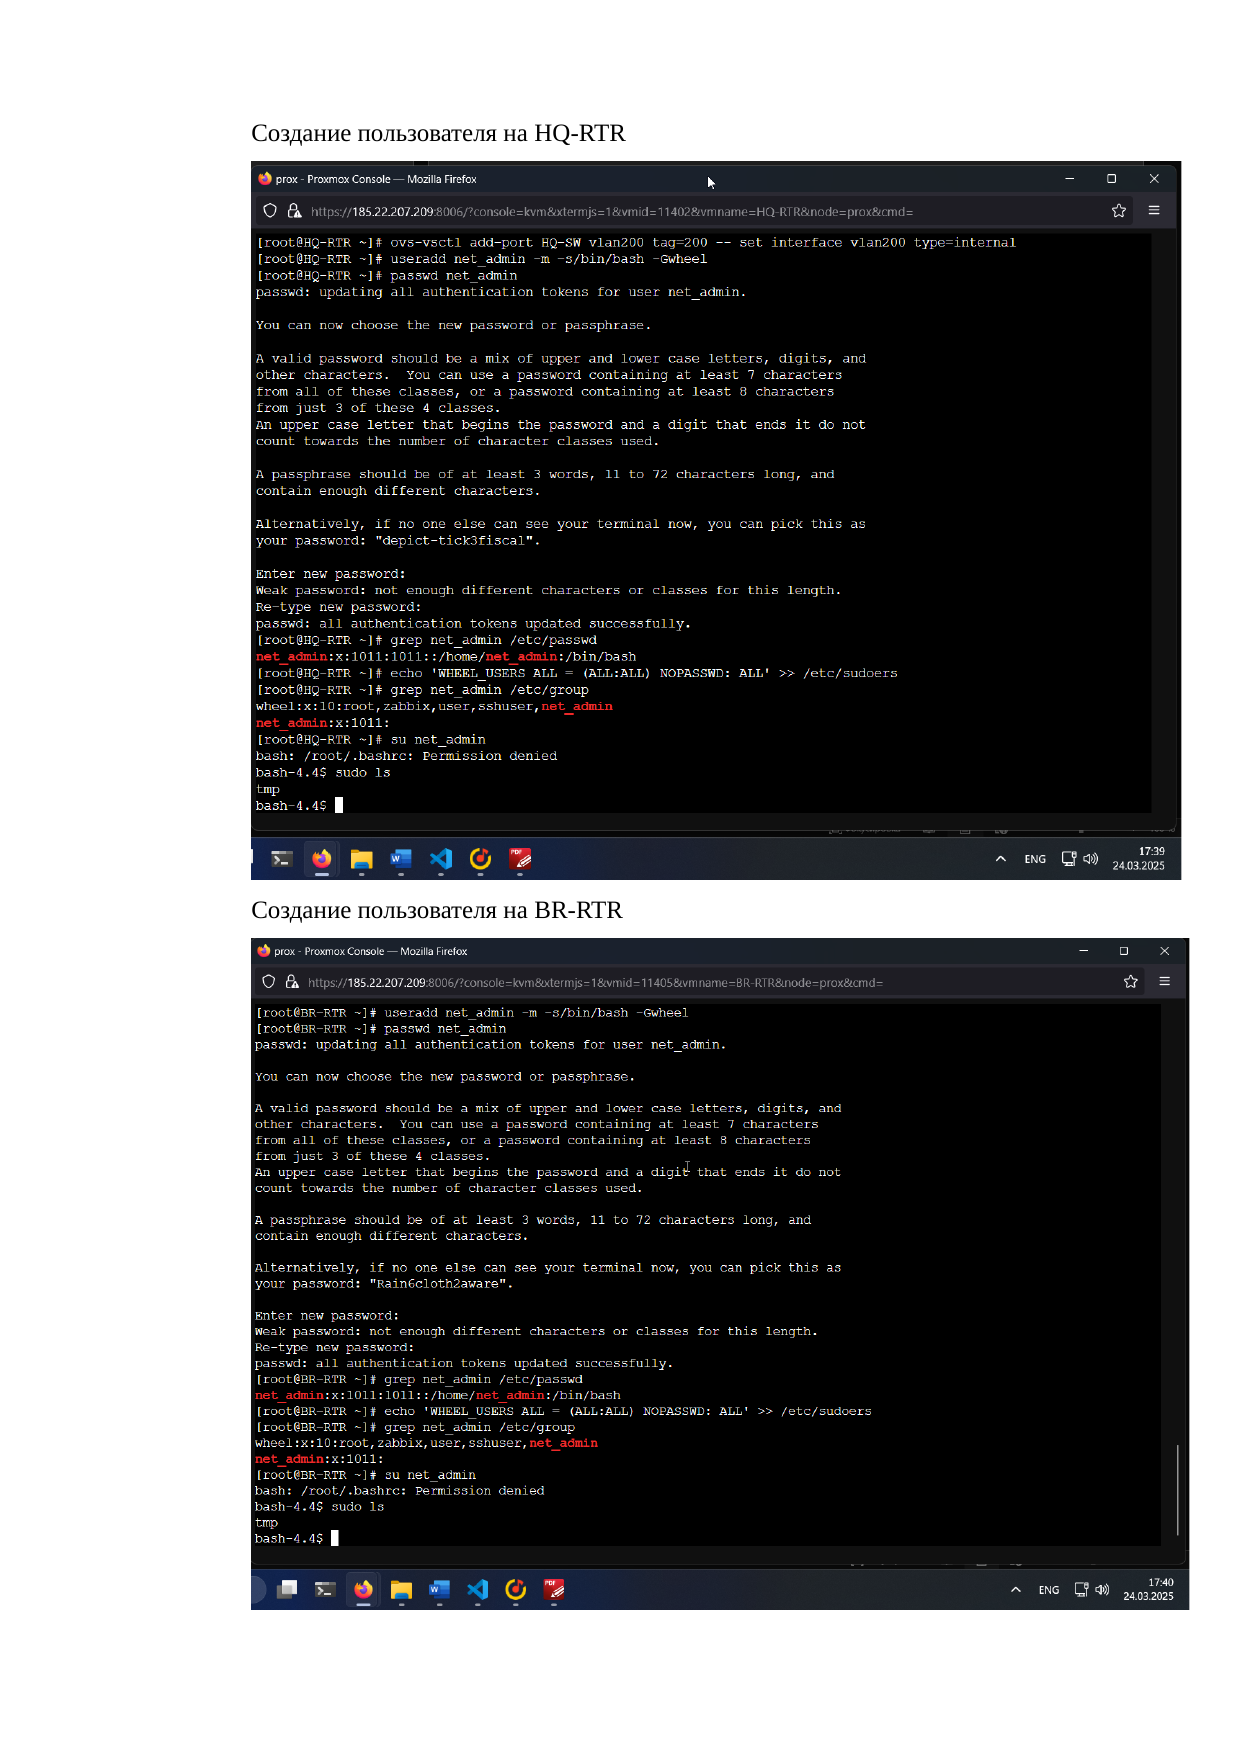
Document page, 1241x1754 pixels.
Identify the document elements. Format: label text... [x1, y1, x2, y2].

text Создание пользователя на BR-RTR [177, 896, 1152, 924]
picture [251, 938, 1190, 1610]
text Создание пользователя на HQ-RTR [177, 118, 1152, 147]
picture [251, 161, 1182, 880]
